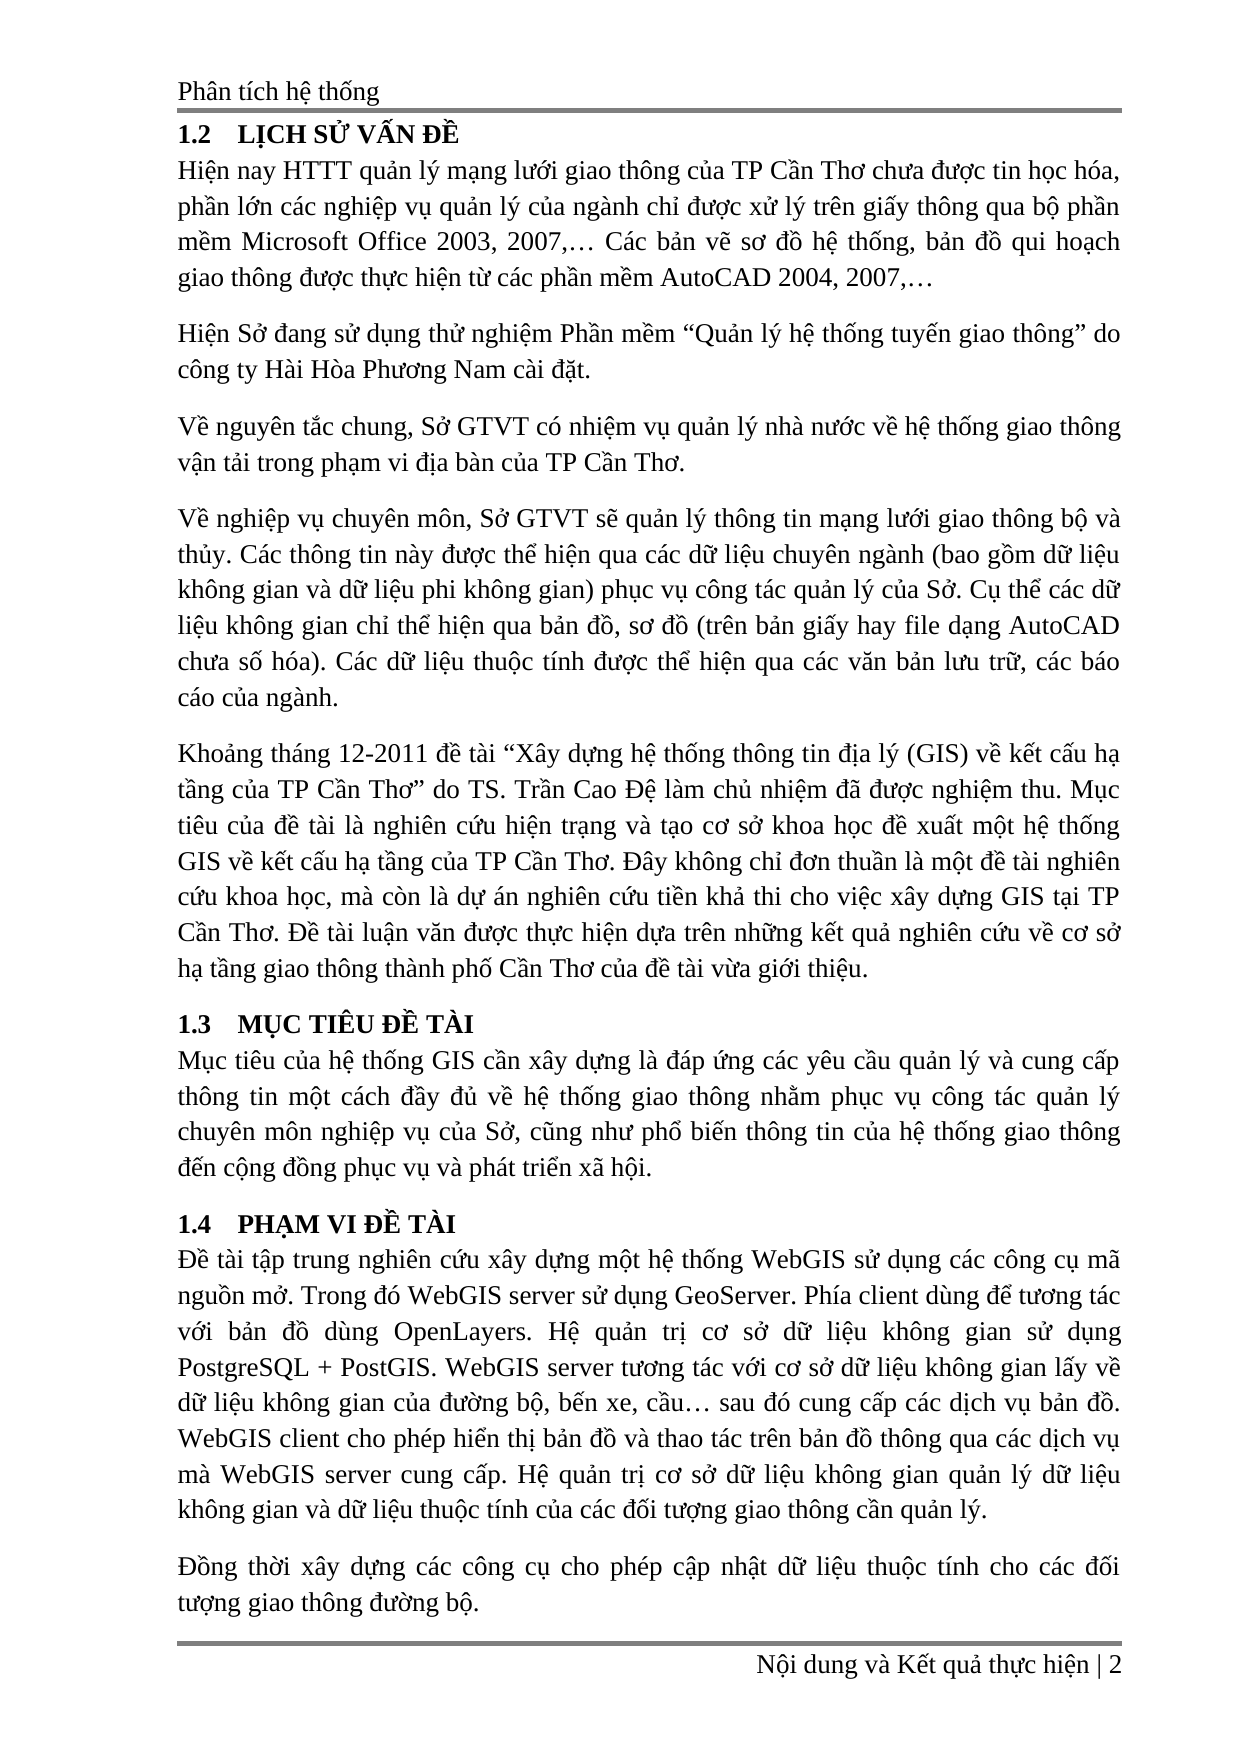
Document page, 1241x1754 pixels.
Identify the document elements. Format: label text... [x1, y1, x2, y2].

text Hiện Sở đang sử dụng thử nghiệm Phần mềm “Quản lý hệ thống tuyến giao thông” do công ty Hài Hòa Phương Nam cài đặt. [177, 318, 1122, 384]
subtitle Lịch sử vấn đề [177, 118, 1122, 149]
text Khoảng tháng 12-2011 đề tài “Xây dựng hệ thống thông tin địa lý (GIS) về kết cấu hạ tầng của TP Cần Thơ” do TS. Trần Cao Đệ làm chủ nhiệm đã được nghiệm thu. Mục tiêu của đề tài là nghiên cứu hiện trạng và tạo cơ sở khoa học đề xuất một hệ thống GIS về kết cấu hạ tầng của TP Cần Thơ. Đây không chỉ đơn thuần là một đề tài nghiên cứu khoa học, mà còn là dự án nghiên cứu tiền khả thi cho việc xây dựng GIS tại TP Cần Thơ. Đề tài luận văn được thực hiện dựa trên những kết quả nghiên cứu về cơ sở hạ tầng giao thông thành phố Cần Thơ của đề tài vừa giới thiệu. [177, 737, 1122, 983]
subtitle Mục tiêu đề tài [177, 1008, 1122, 1039]
text Đồng thời xây dựng các công cụ cho phép cập nhật dữ liệu thuộc tính cho các đối tượng giao thông đường bộ. [177, 1550, 1122, 1617]
text Hiện nay HTTT quản lý mạng lưới giao thông của TP Cần Thơ chưa được tin học hóa, phần lớn các nghiệp vụ quản lý của ngành chỉ được xử lý trên giấy thông qua bộ phần mềm Microsoft Office 2003, 2007,… Các bản vẽ sơ đồ hệ thống, bản đồ qui hoạch giao thông được thực hiện từ các phần mềm AutoCAD 2004, 2007,… [177, 154, 1122, 292]
text Mục tiêu của hệ thống GIS cần xây dựng là đáp ứng các yêu cầu quản lý và cung cấp thông tin một cách đầy đủ về hệ thống giao thông nhằm phục vụ công tác quản lý chuyên môn nghiệp vụ của Sở, cũng như phổ biến thông tin của hệ thống giao thông đến cộng đồng phục vụ và phát triển xã hội. [177, 1044, 1122, 1182]
text Về nguyên tắc chung, Sở GTVT có nhiệm vụ quản lý nhà nước về hệ thống giao thông vận tải trong phạm vi địa bàn của TP Cần Thơ. [177, 410, 1122, 477]
text Về nghiệp vụ chuyên môn, Sở GTVT sẽ quản lý thông tin mạng lưới giao thông bộ và thủy. Các thông tin này được thể hiện qua các dữ liệu chuyên ngành (bao gồm dữ liệu không gian và dữ liệu phi không gian) phục vụ công tác quản lý của Sở. Cụ thể các dữ liệu không gian chỉ thể hiện qua bản đồ, sơ đồ (trên bản giấy hay file dạng AutoCAD chưa số hóa). Các dữ liệu thuộc tính được thể hiện qua các văn bản lưu trữ, các báo cáo của ngành. [177, 502, 1122, 712]
subtitle Phạm vi đề tài [177, 1208, 1122, 1239]
text Đề tài tập trung nghiên cứu xây dựng một hệ thống WebGIS sử dụng các công cụ mã nguồn mở. Trong đó WebGIS server sử dụng GeoServer. Phía client dùng để tương tác với bản đồ dùng OpenLayers. Hệ quản trị cơ sở dữ liệu không gian sử dụng PostgreSQL + PostGIS. WebGIS server tương tác với cơ sở dữ liệu không gian lấy về dữ liệu không gian của đường bộ, bến xe, cầu… sau đó cung cấp các dịch vụ bản đồ. WebGIS client cho phép hiển thị bản đồ và thao tác trên bản đồ thông qua các dịch vụ mà WebGIS server cung cấp. Hệ quản trị cơ sở dữ liệu không gian quản lý dữ liệu không gian và dữ liệu thuộc tính của các đối tượng giao thông cần quản lý. [177, 1243, 1122, 1525]
